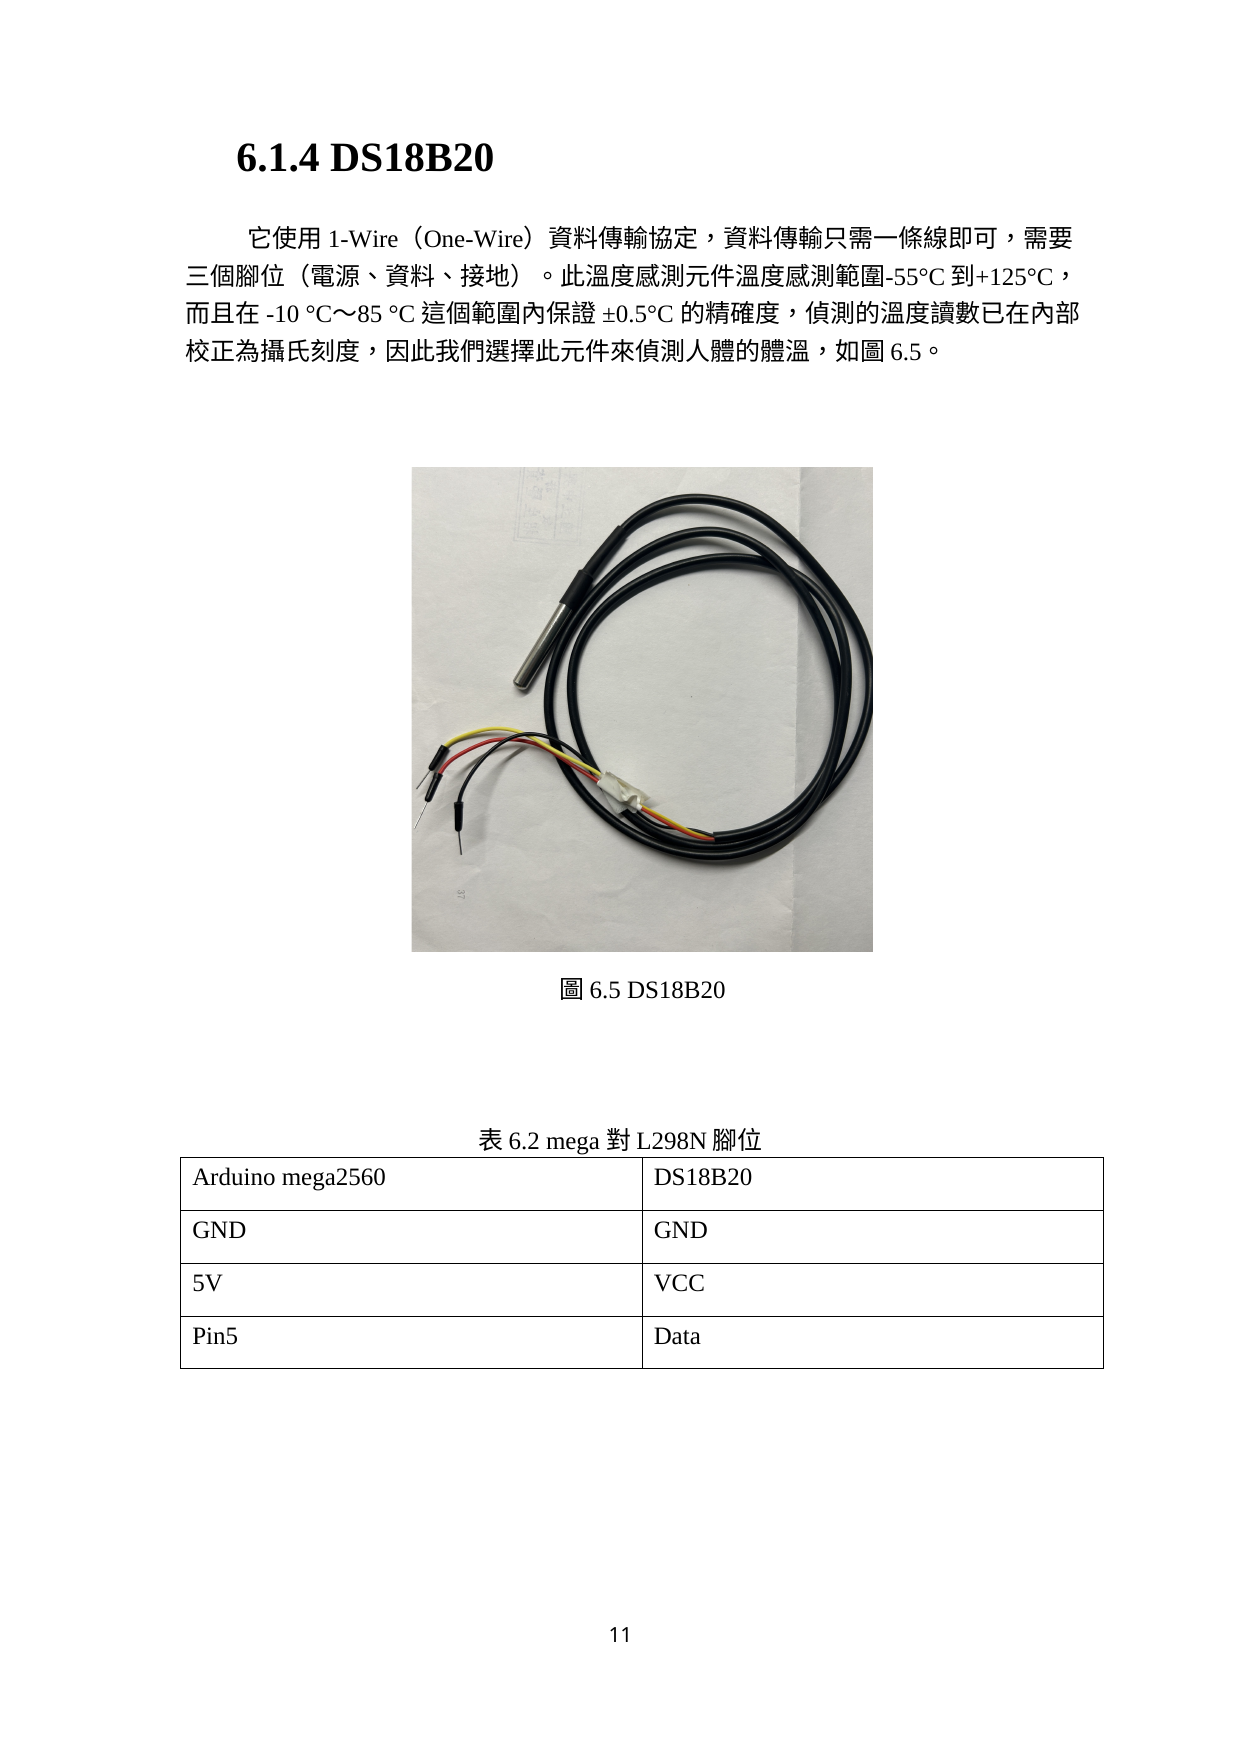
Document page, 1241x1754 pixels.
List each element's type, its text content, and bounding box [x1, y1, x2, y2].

table_cell 5V [181, 1264, 642, 1316]
table_header DS18B20 [643, 1158, 1103, 1210]
text 6.1.4 DS18B20 [236, 119, 1092, 194]
table_cell Data [643, 1317, 1103, 1368]
table_cell GND [181, 1211, 642, 1263]
table_cell Pin5 [181, 1317, 642, 1368]
table_header Arduino mega2560 [181, 1158, 642, 1210]
table_cell VCC [643, 1264, 1103, 1316]
picture [411, 467, 873, 952]
table_header [181, 467, 1104, 969]
table_cell 圖6.5 DS18B20 [181, 969, 1104, 1021]
text 表6.2 mega 對L298N腳位 [148, 1119, 1092, 1157]
table_cell GND [643, 1211, 1103, 1263]
text 它使用1-Wire（One-Wire）資料傳輸協定，資料傳輸只需一條線即可，需要三個腳位（電源、資料、接地）。此溫度感測元件溫度感測範圍-55°C到+125°C，而且在 -10 °C～85 °C 這個範圍內保證 ±0.5°C 的精確度，偵測的溫度讀數已在內部校正為攝氏刻度，因此我們選擇此元件來偵測人體的體溫，如圖6.5。 [185, 218, 1092, 368]
